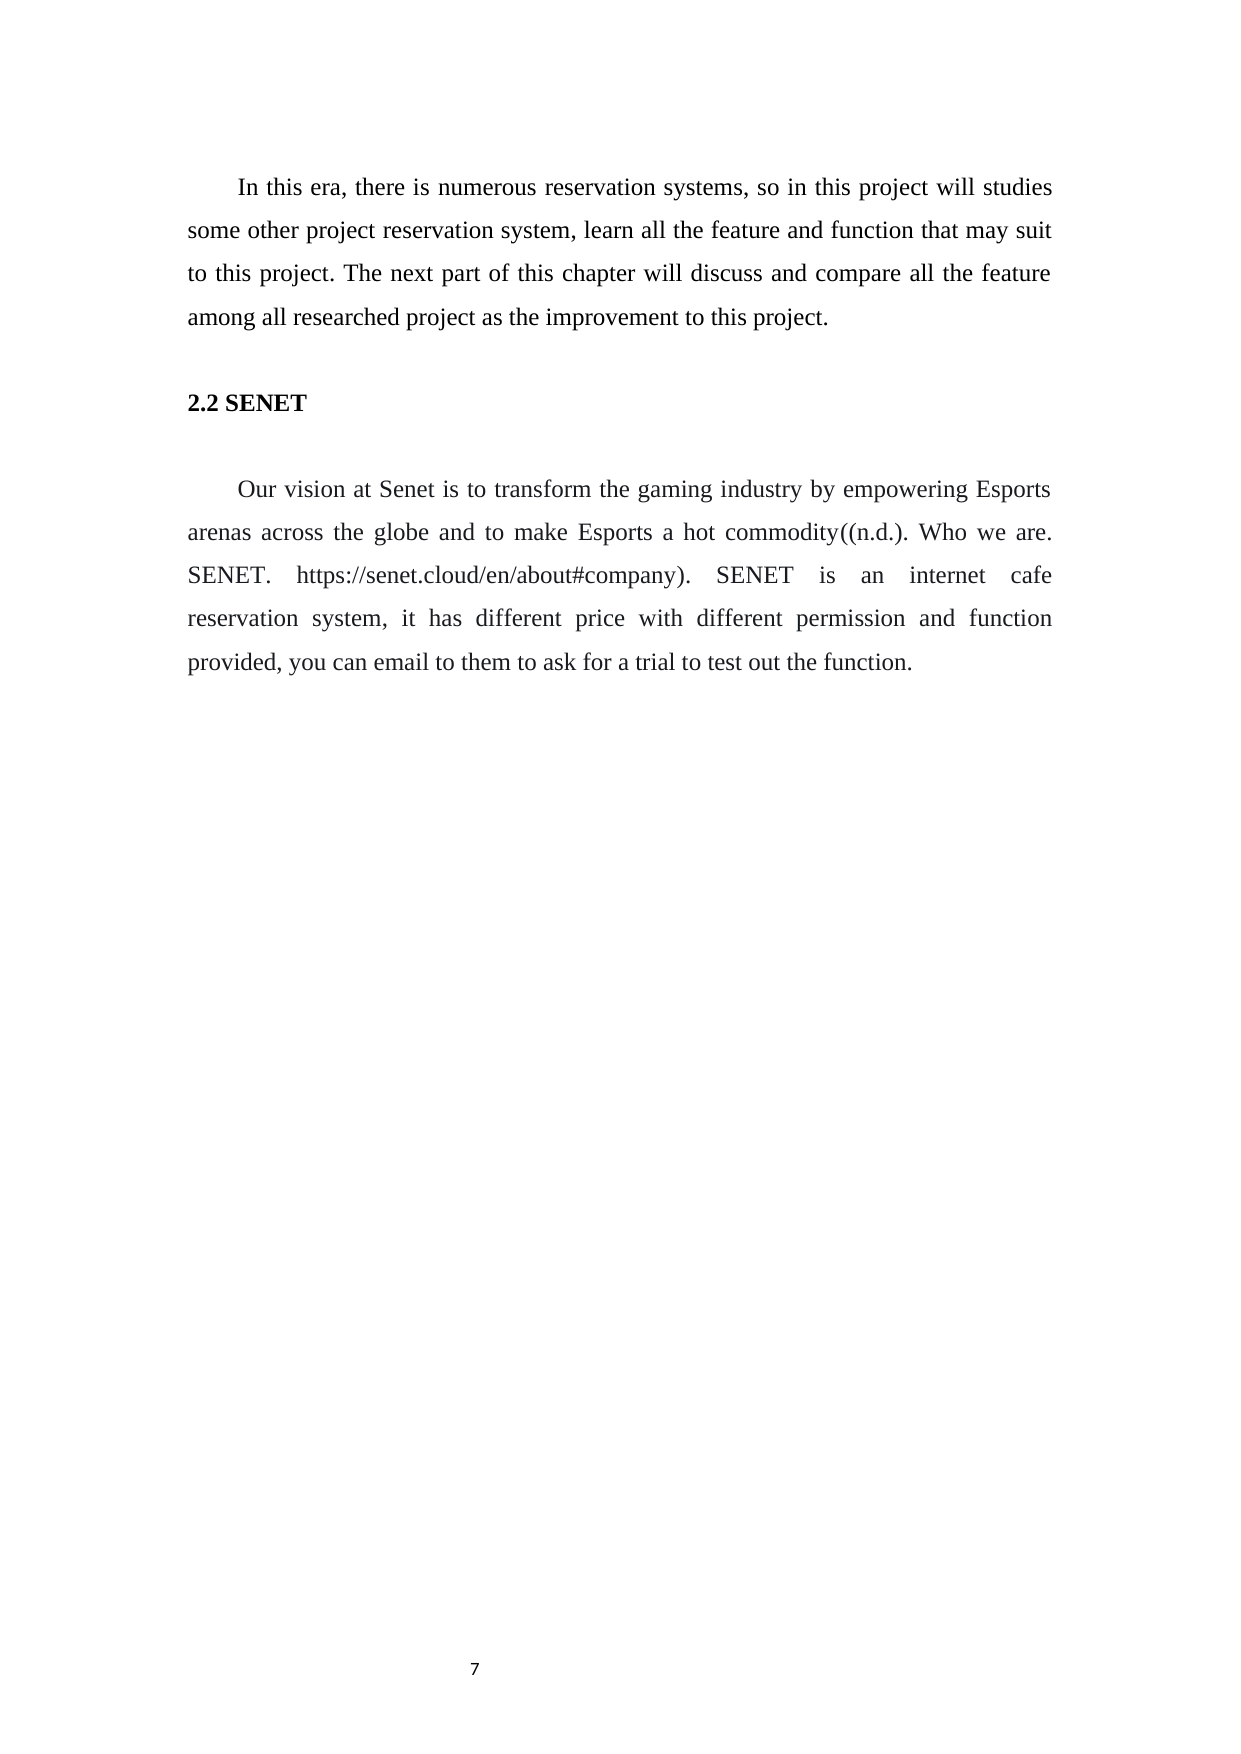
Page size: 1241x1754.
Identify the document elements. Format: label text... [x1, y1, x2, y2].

text Our vision at Senet is to transform the gaming industry by empowering Esports arenas across the globe and to make Esports a hot commodity((n.d.). Who we are. SENET. https://senet.cloud/en/about#company). SENET is an internet cafe reservation system, it has different price with different permission and function provided, you can email to them to ask for a trial to test out the function. [187, 474, 1053, 675]
text In this era, there is numerous reservation systems, so in this project will studies some other project reservation system, learn all the feature and function that may suit to this project. The next part of this chapter will discuss and compare all the feature among all researched project as the improvement to this project. [187, 172, 1053, 330]
text 2.2 SENET [187, 388, 1053, 417]
